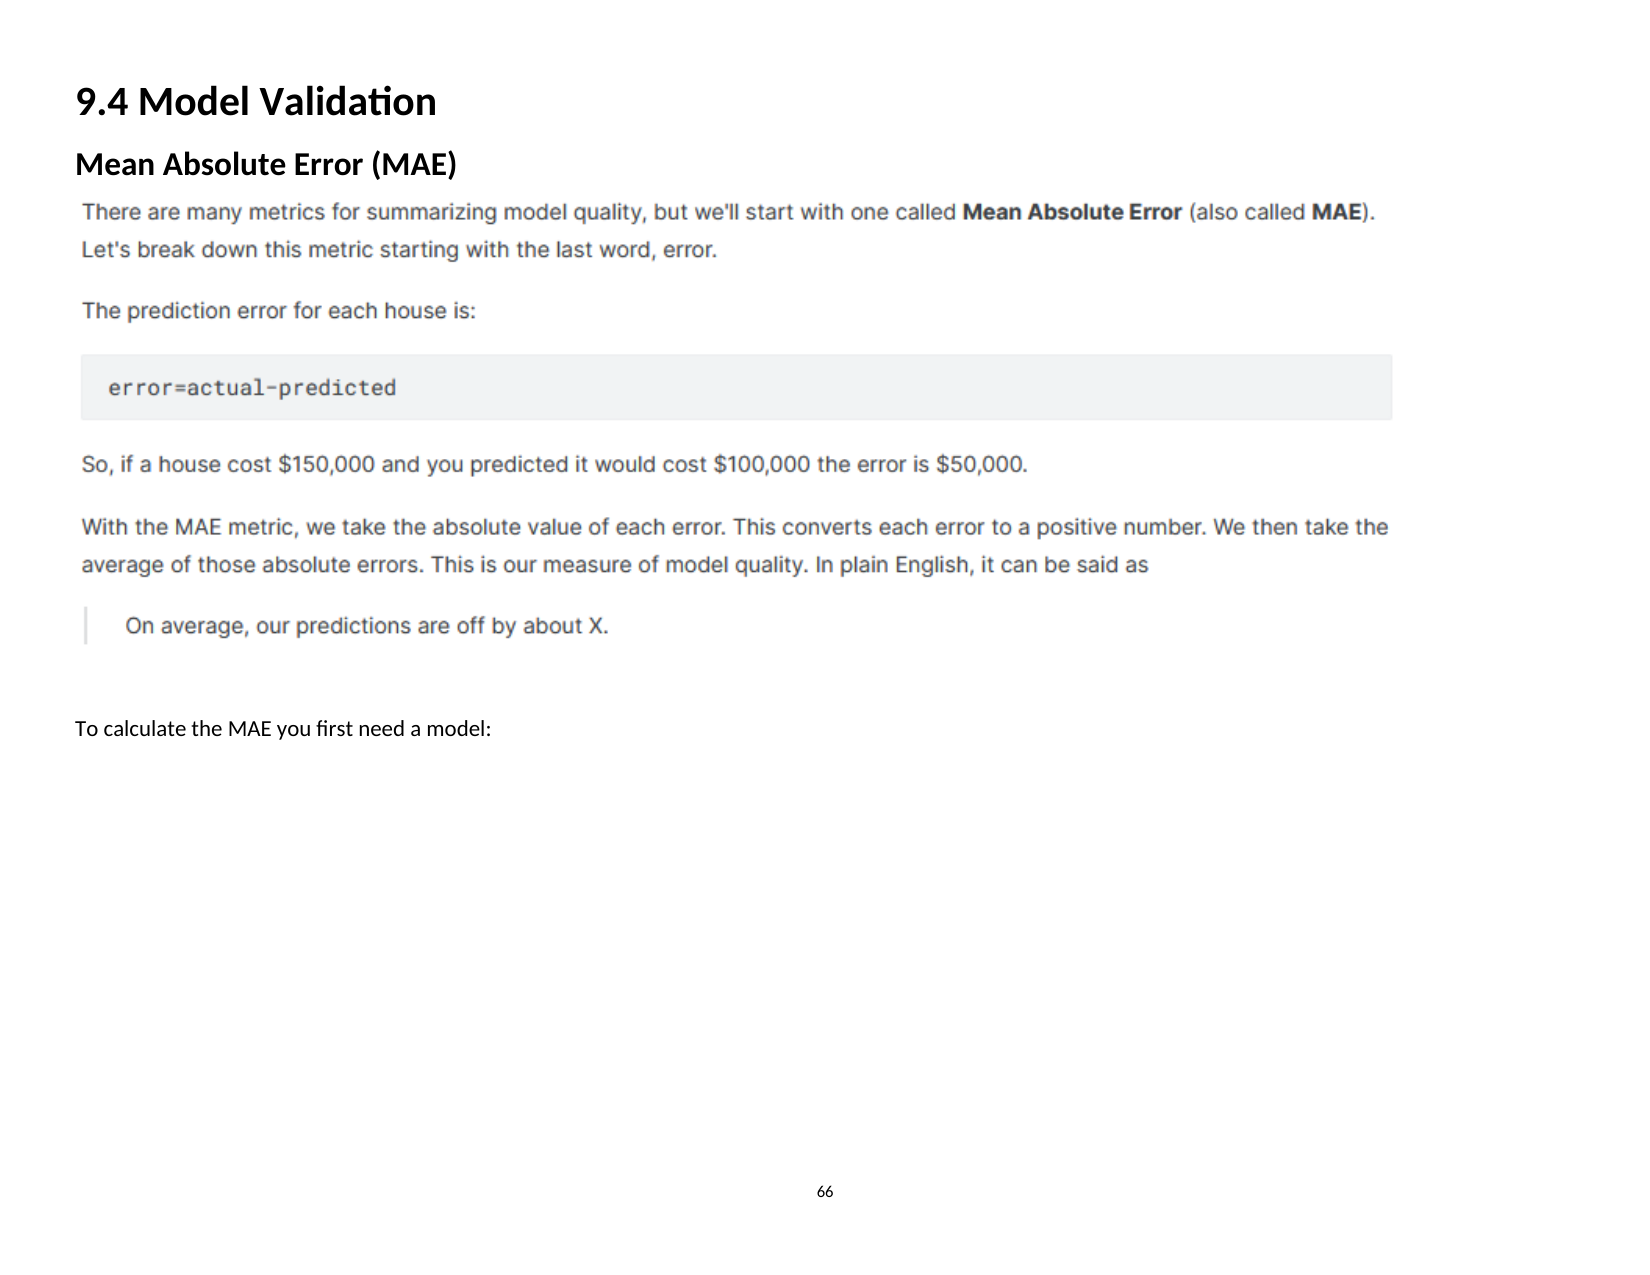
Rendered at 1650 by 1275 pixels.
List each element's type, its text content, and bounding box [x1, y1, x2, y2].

text Mean Absolute Error (MAE) [75, 142, 1575, 183]
picture [75, 200, 1413, 654]
text To calculate the MAE you first need a model: [75, 714, 1575, 743]
text 9.4 Model Validation [75, 75, 1575, 126]
